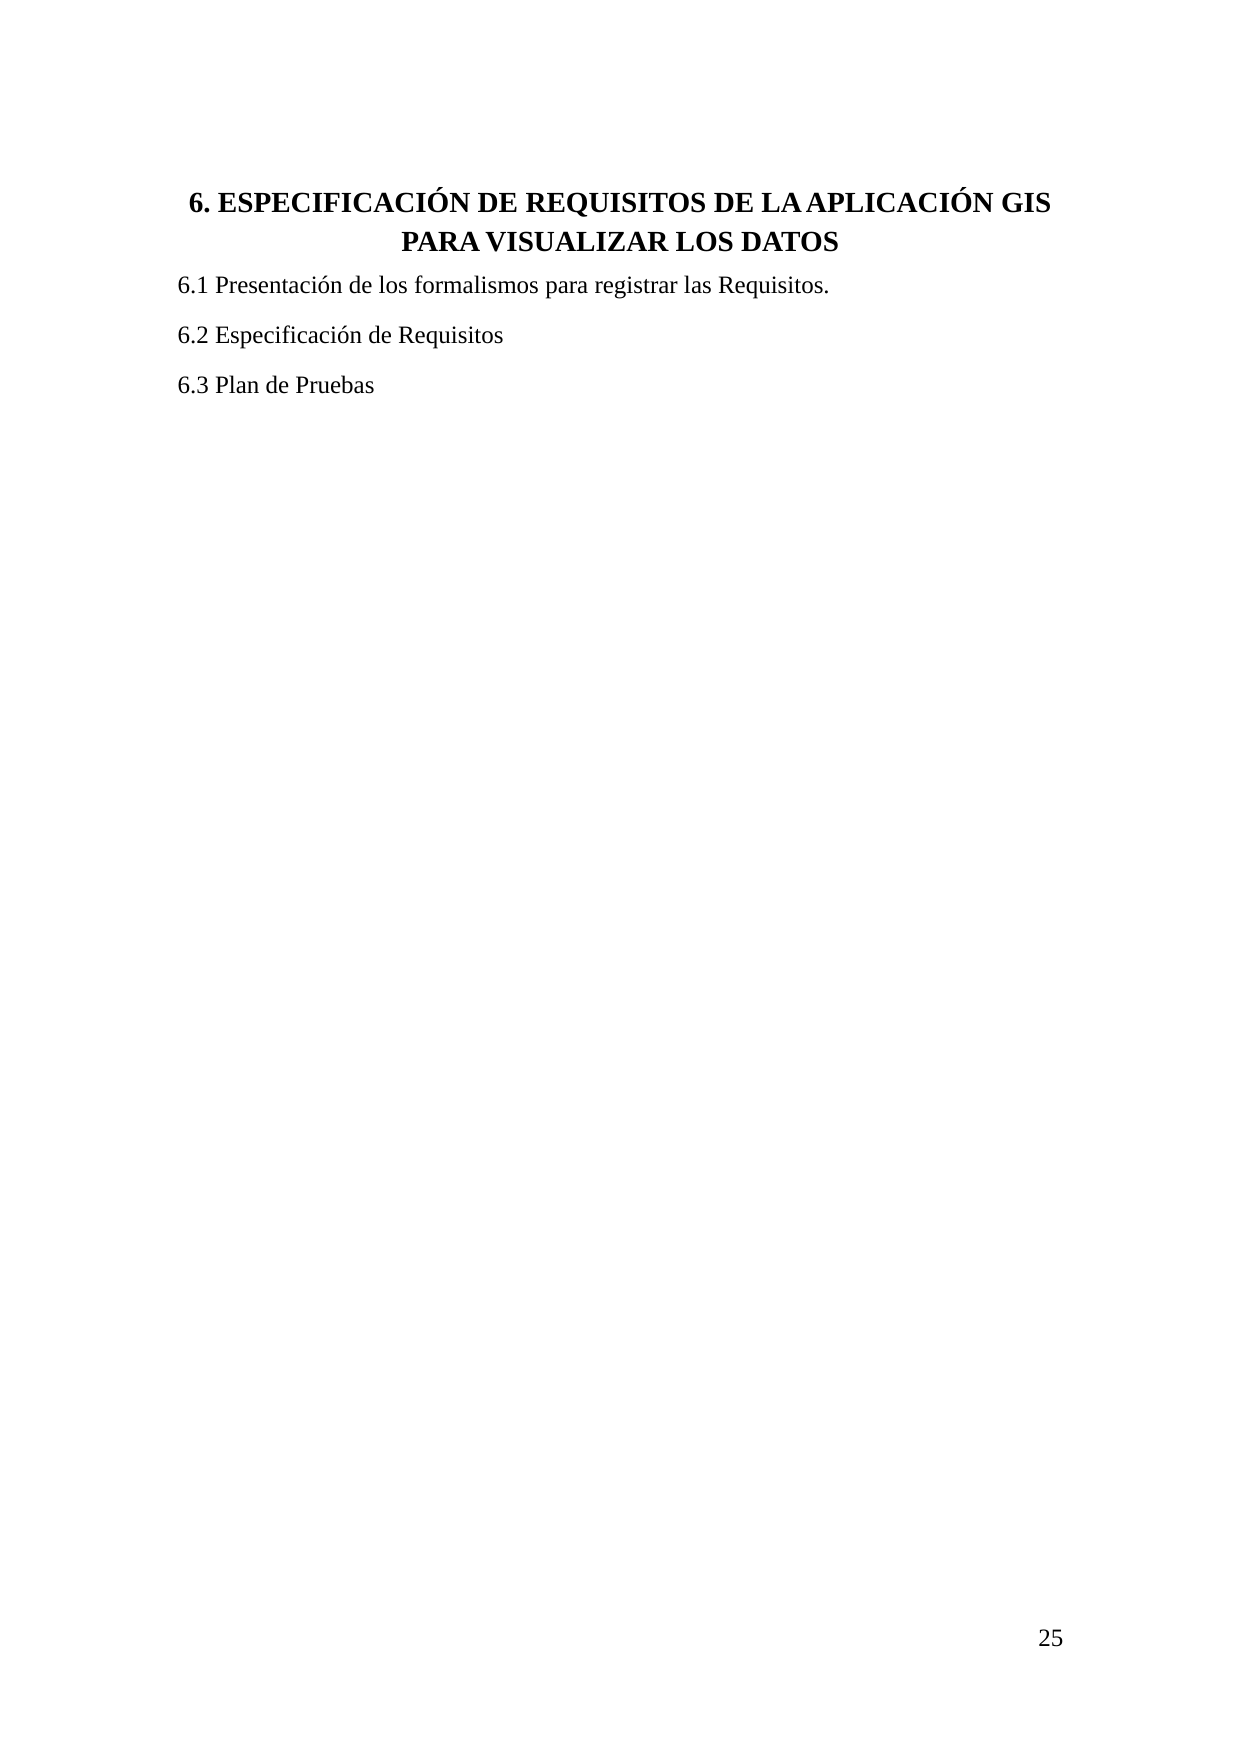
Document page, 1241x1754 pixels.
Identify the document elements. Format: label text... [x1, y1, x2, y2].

subtitle 6. ESPECIFICACIÓN DE REQUISITOS DE LA APLICACIÓN GIS PARA VISUALIZAR LOS DATOS [177, 185, 1063, 257]
text 6.1 Presentación de los formalismos para registrar las Requisitos. [177, 271, 1063, 299]
text 6.2 Especificación de Requisitos [177, 320, 1063, 349]
text 6.3 Plan de Pruebas [177, 370, 1063, 399]
